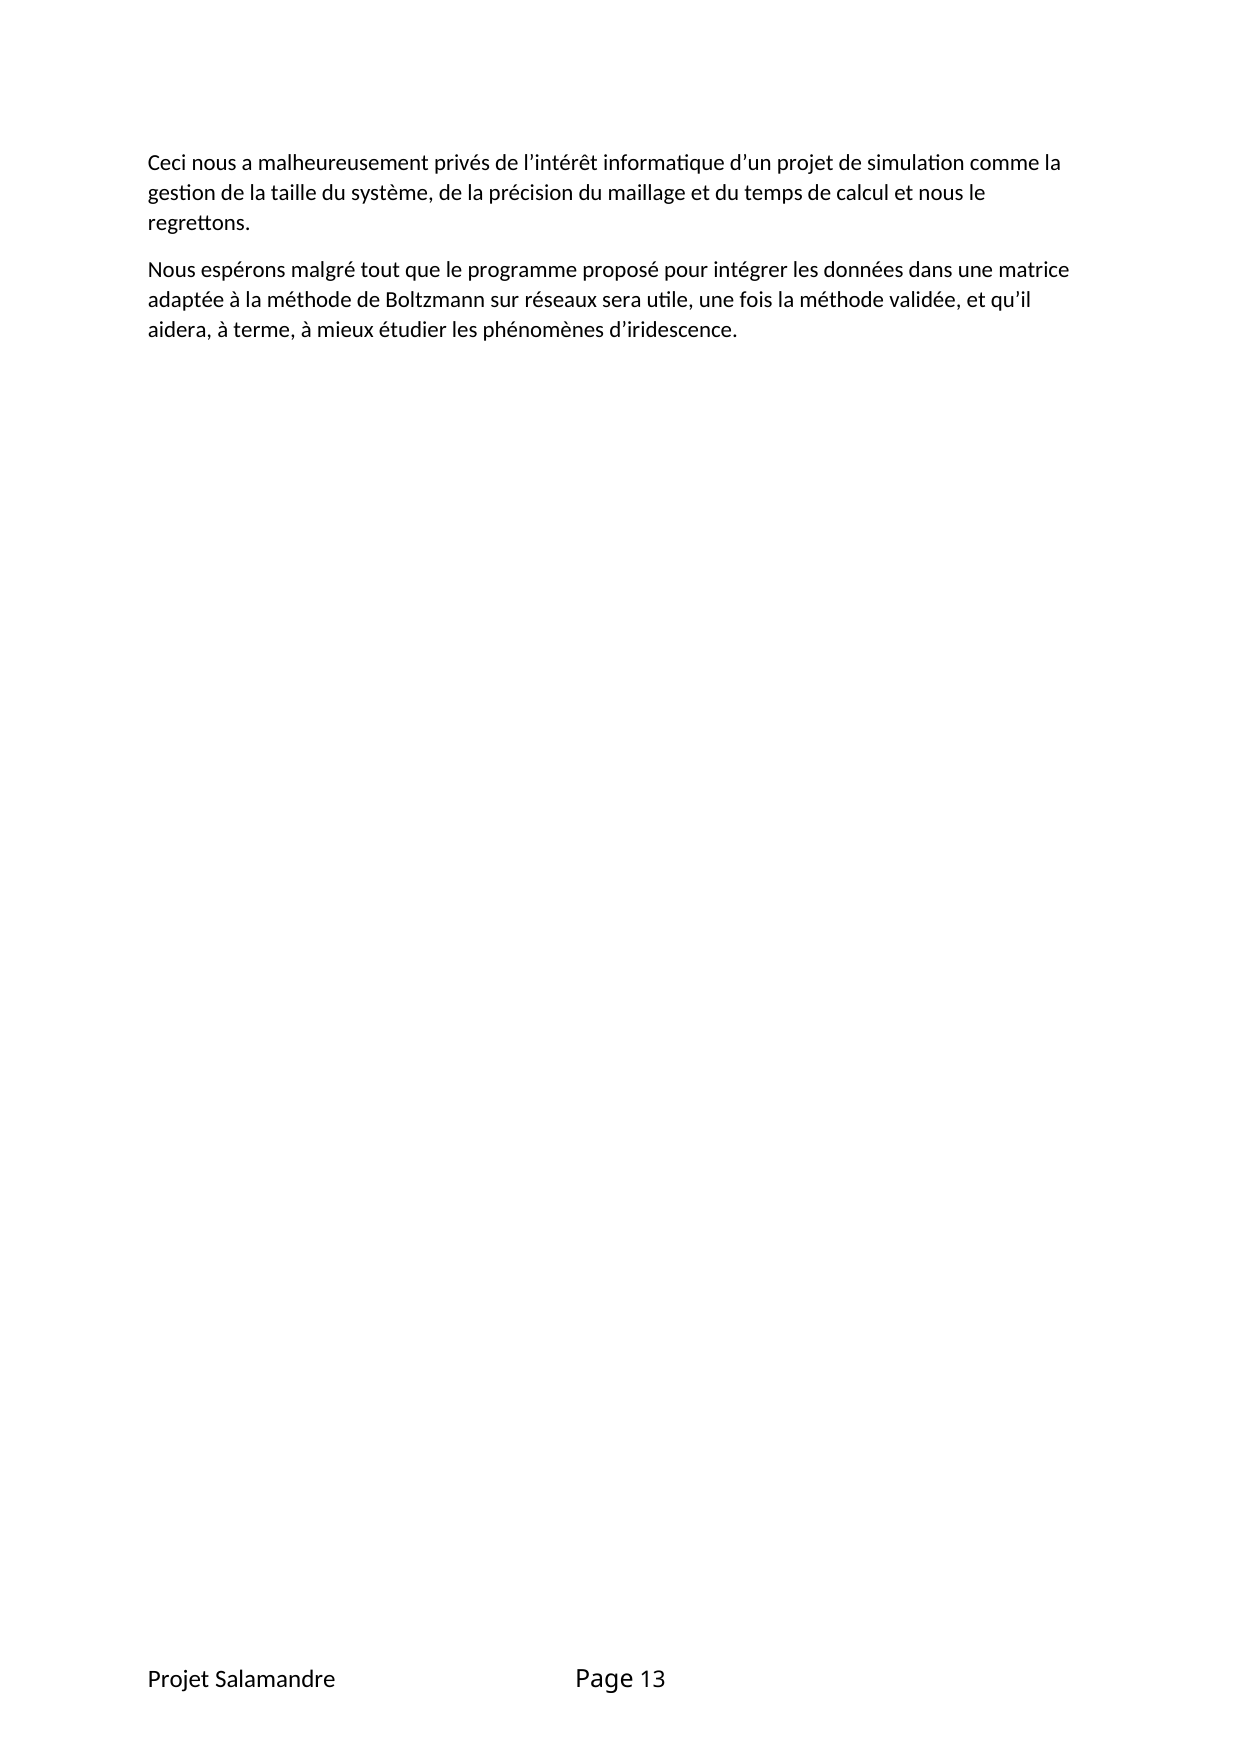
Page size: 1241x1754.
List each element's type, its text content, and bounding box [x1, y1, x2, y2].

text Ceci nous a malheureusement privés de l’intérêt informatique d’un projet de simulation comme la gestion de la taille du système, de la précision du maillage et du temps de calcul et nous le regrettons. [148, 148, 1093, 236]
text Nous espérons malgré tout que le programme proposé pour intégrer les données dans une matrice adaptée à la méthode de Boltzmann sur réseaux sera utile, une fois la méthode validée, et qu’il aidera, à terme, à mieux étudier les phénomènes d’iridescence. [148, 255, 1093, 343]
